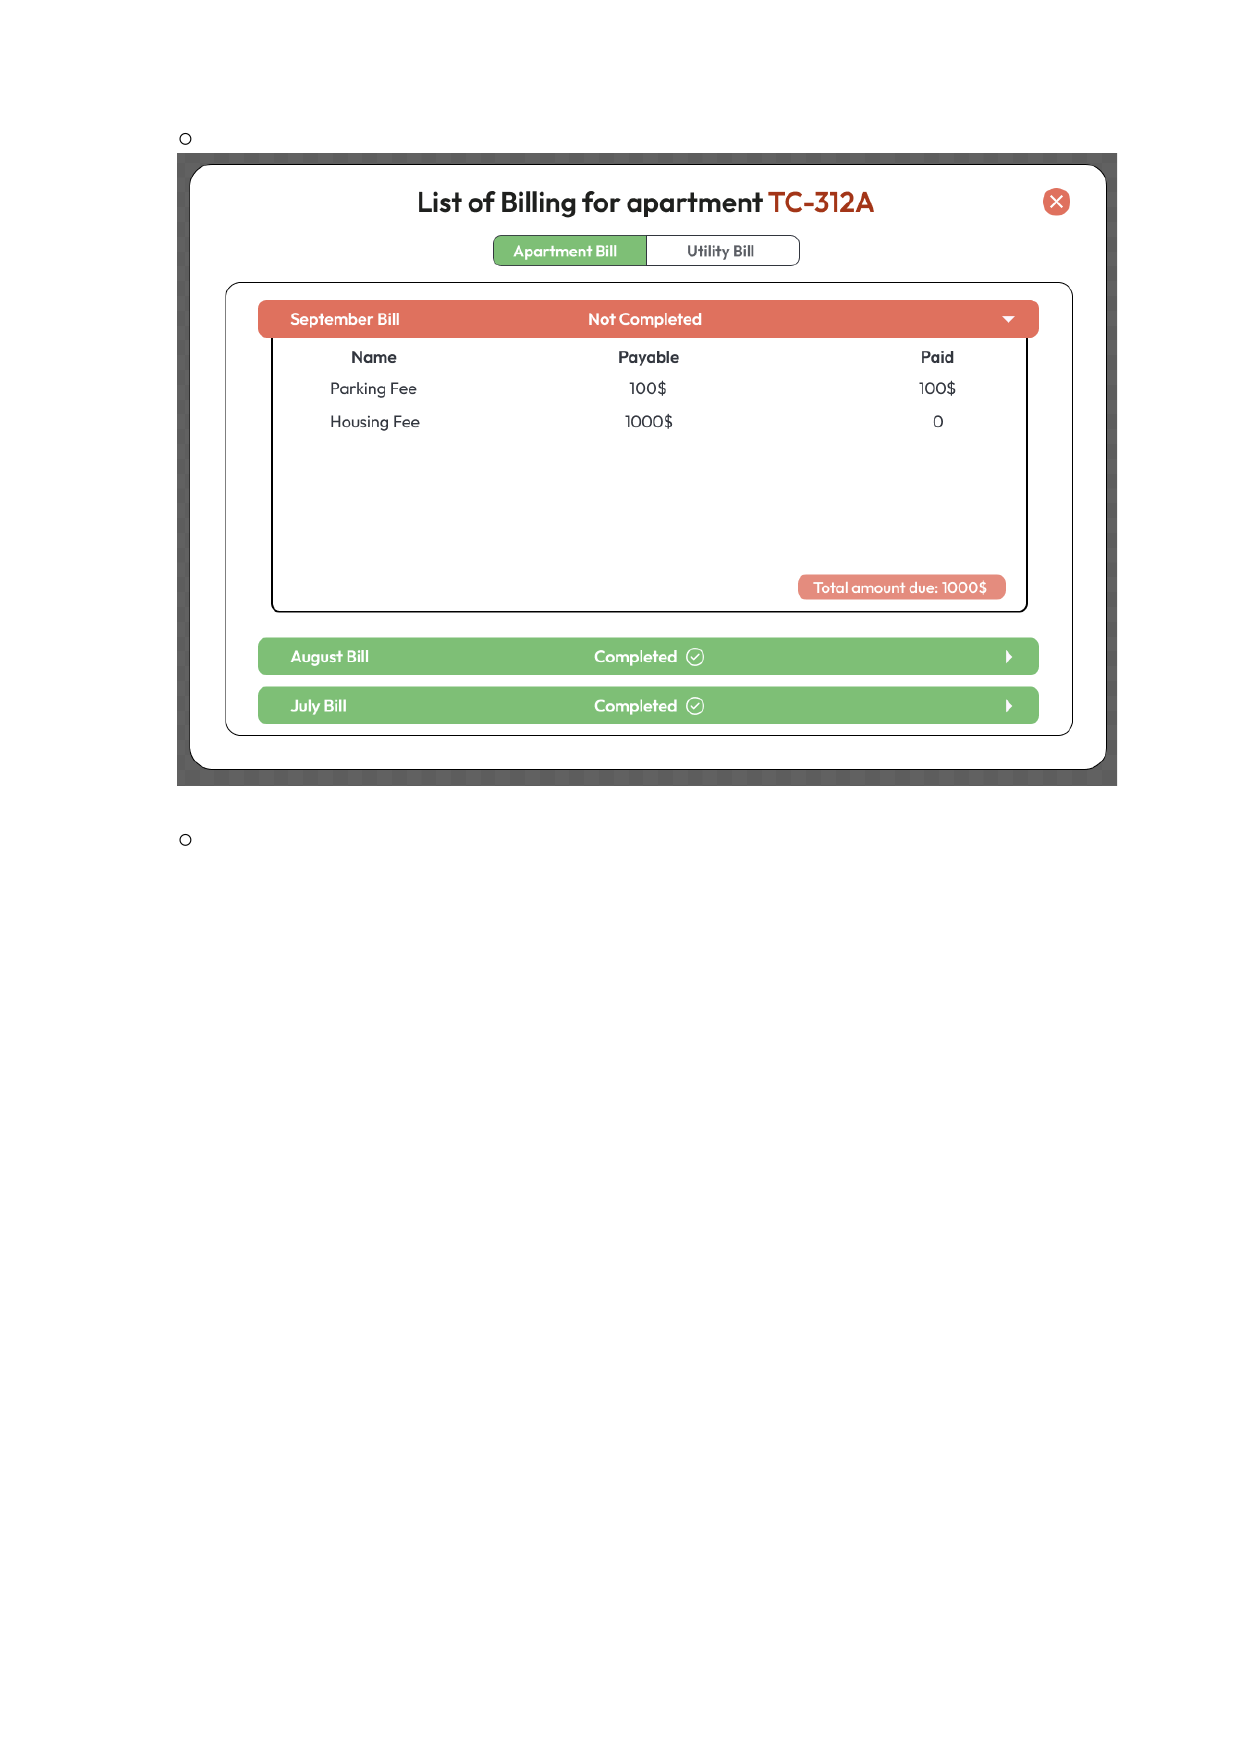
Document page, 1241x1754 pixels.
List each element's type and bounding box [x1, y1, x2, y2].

picture [177, 153, 1118, 786]
